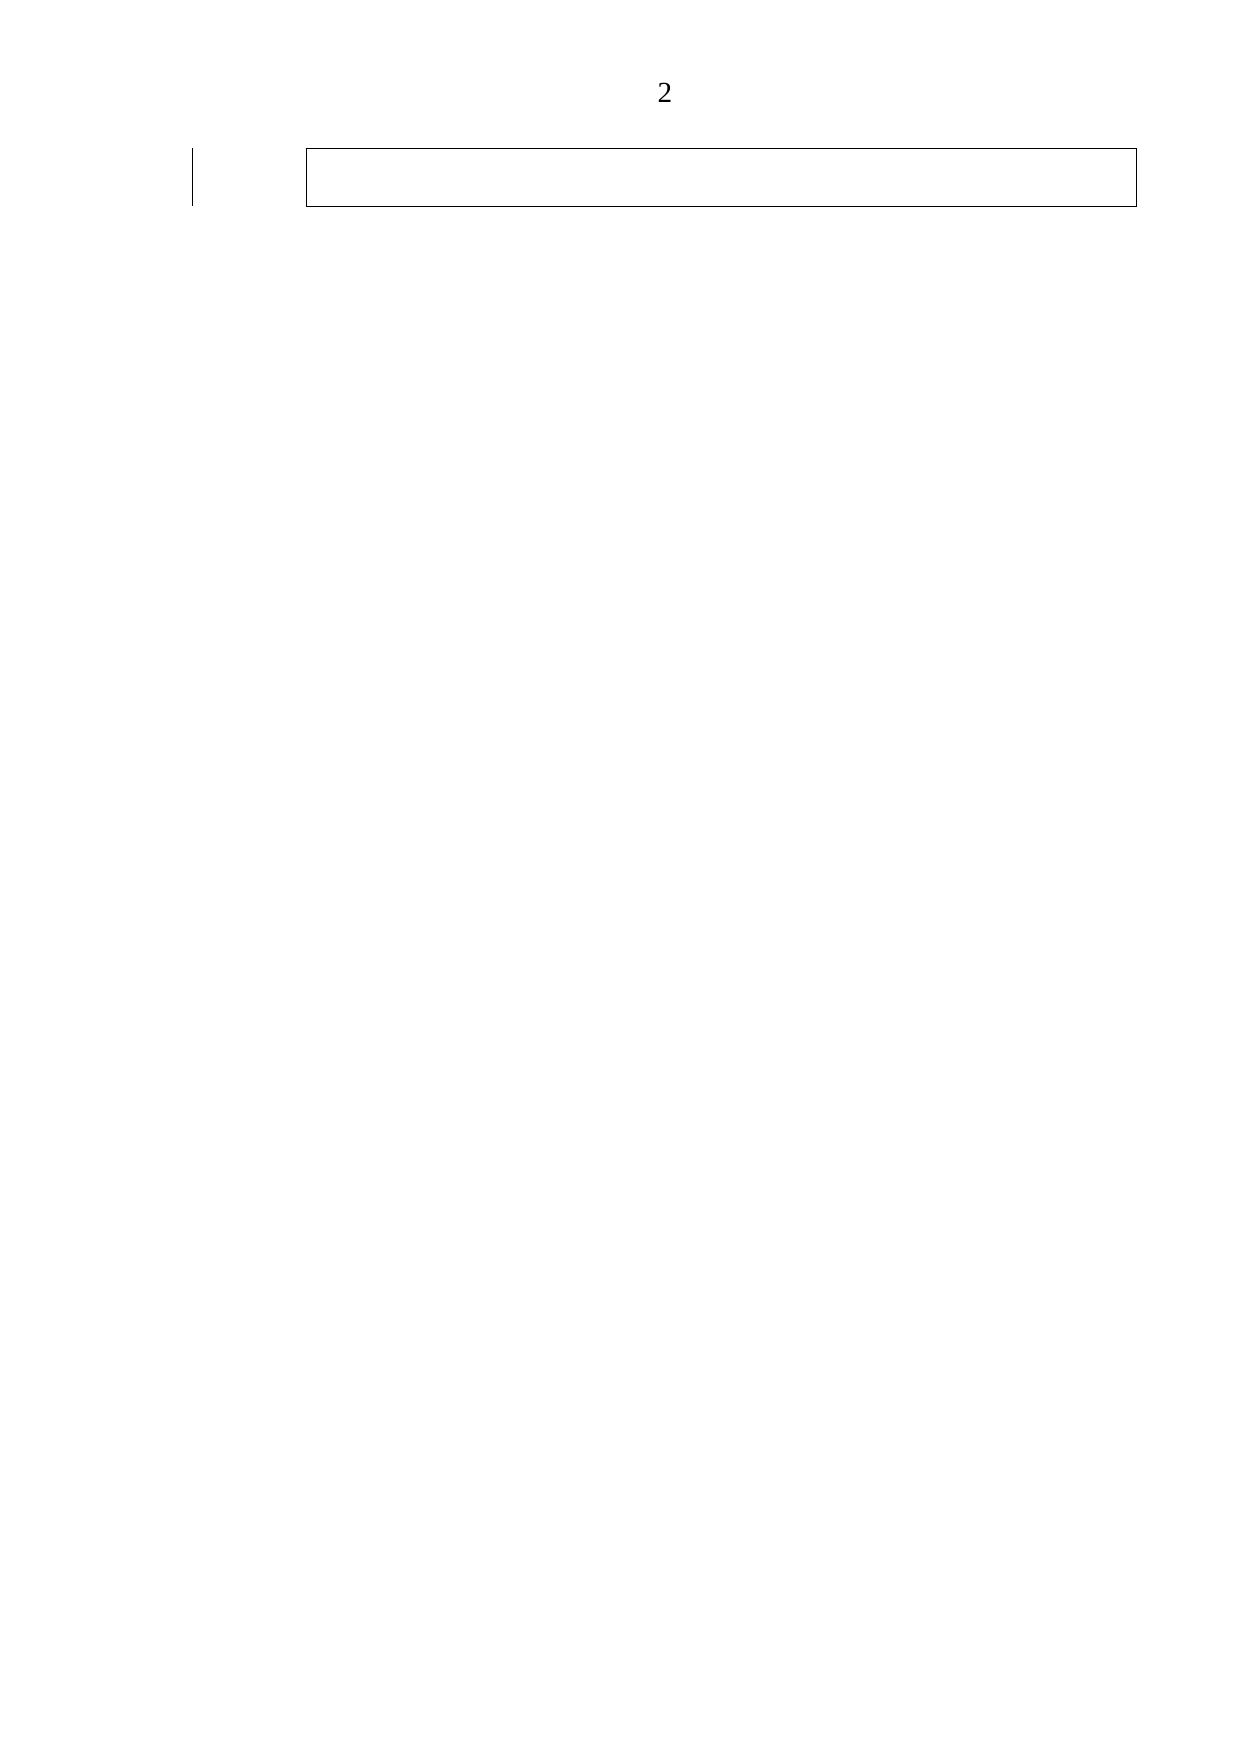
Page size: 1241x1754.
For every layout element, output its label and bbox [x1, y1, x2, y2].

table_cell [307, 149, 1136, 206]
